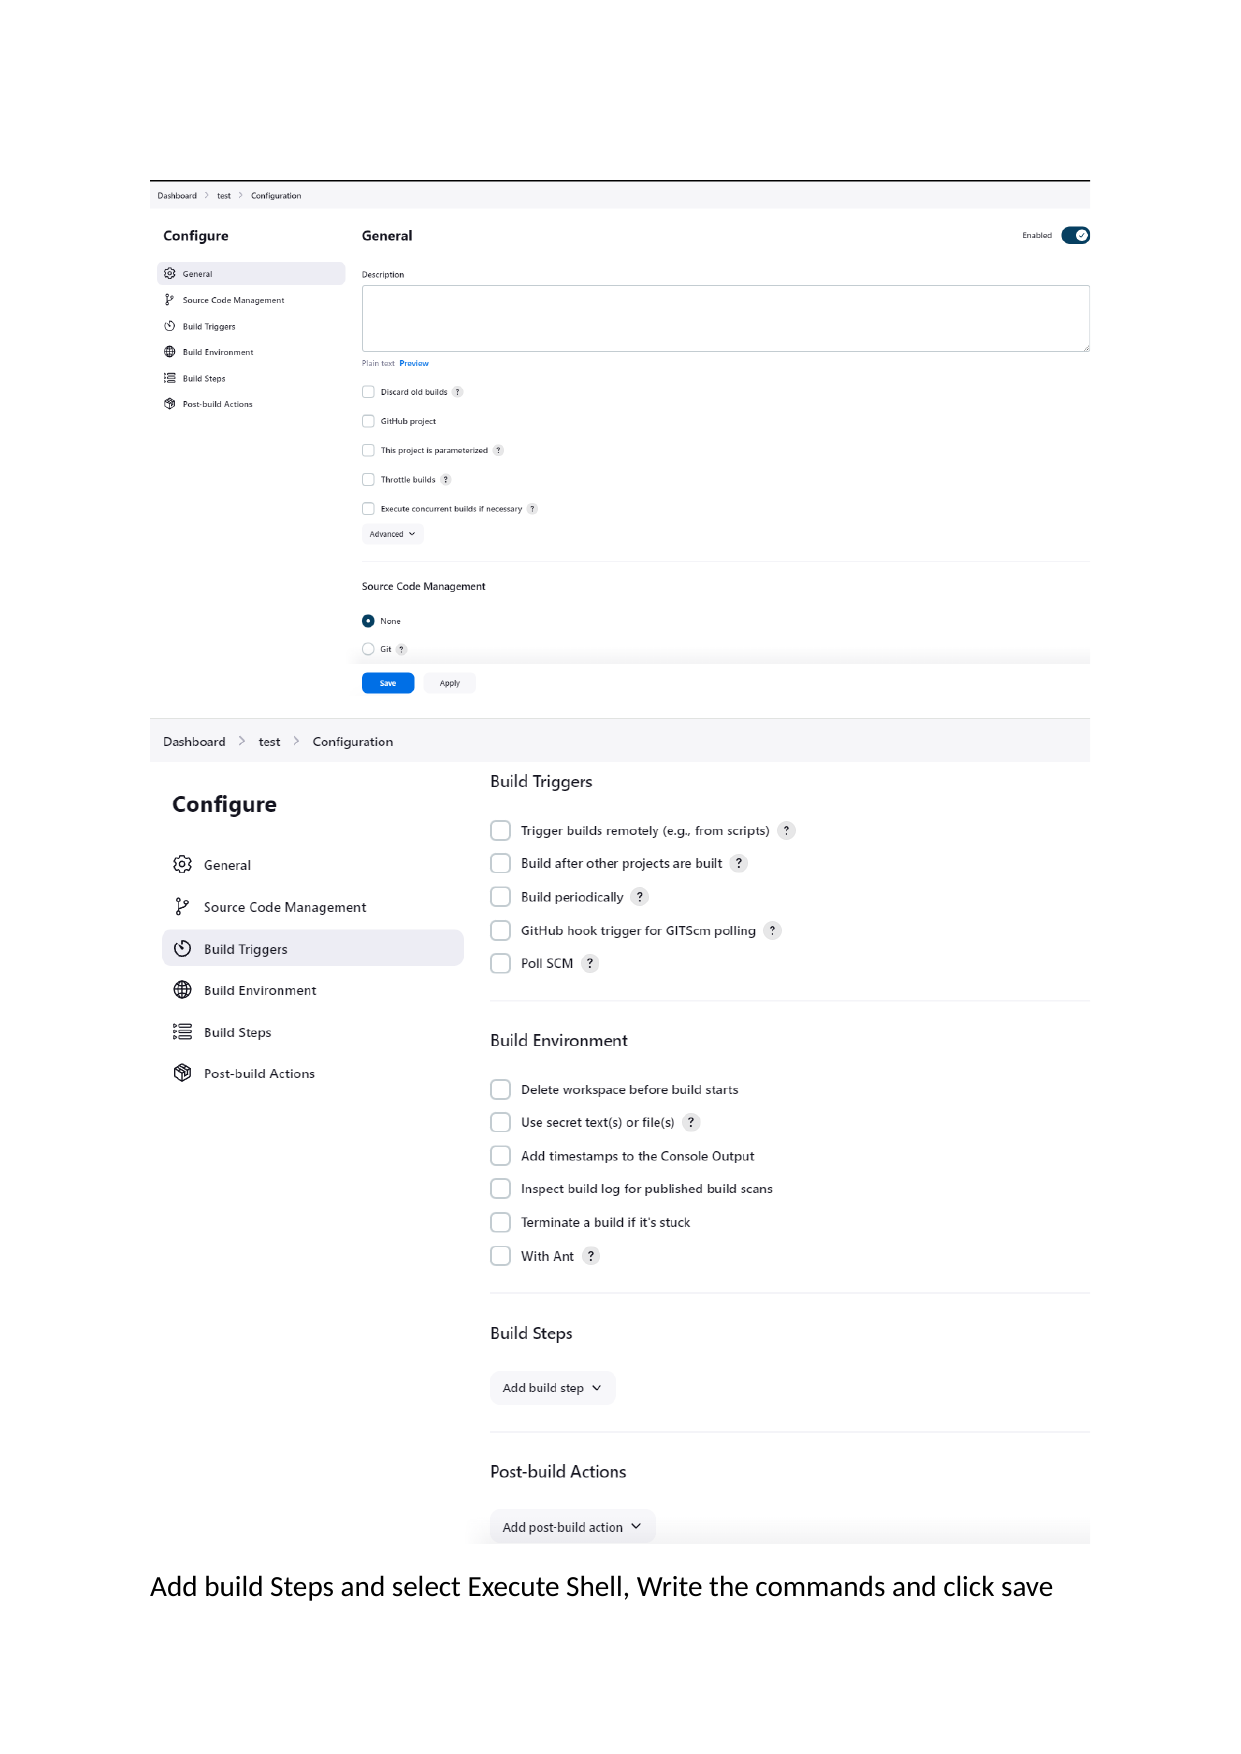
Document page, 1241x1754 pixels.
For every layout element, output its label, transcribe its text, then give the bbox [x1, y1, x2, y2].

picture [150, 180, 1091, 696]
picture [150, 714, 1091, 1549]
text Add build Steps and select Execute Shell, Write the commands and click save [150, 1568, 1090, 1603]
